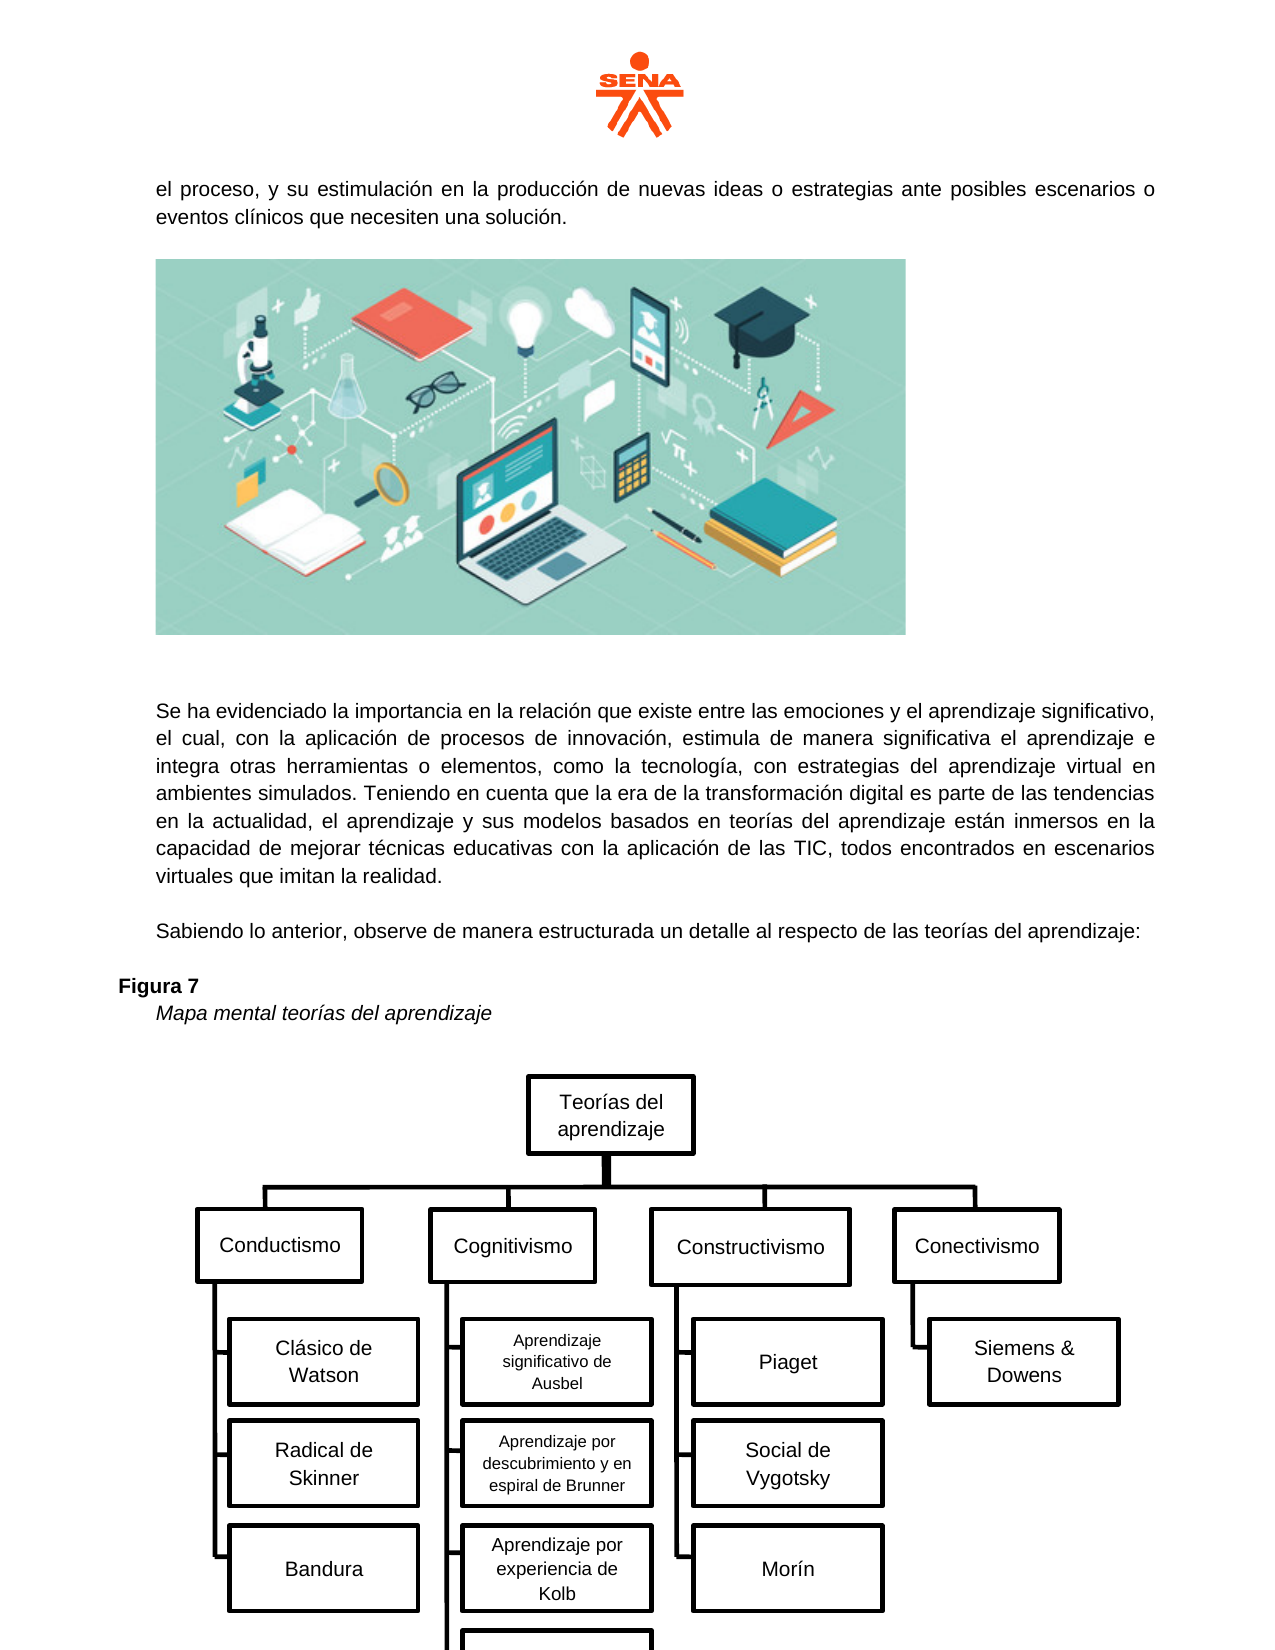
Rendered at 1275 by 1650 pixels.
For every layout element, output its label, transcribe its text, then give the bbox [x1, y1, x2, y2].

text Sabiendo lo anterior, observe de manera estructurada un detalle al respecto de las teorías del aprendizaje: [156, 918, 1157, 942]
picture [585, 48, 690, 142]
picture [155, 259, 906, 635]
text Mapa mental teorías del aprendizaje [156, 1001, 1157, 1025]
text Se ha evidenciado la importancia en la relación que existe entre las emociones y el aprendizaje significativo, el cual, con la aplicación de procesos de innovación, estimula de manera significativa el aprendizaje e integra otras herramientas o elementos, como la tecnología, con estrategias del aprendizaje virtual en ambientes simulados. Teniendo en cuenta que la era de la transformación digital es parte de las tendencias en la actualidad, el aprendizaje y sus modelos basados en teorías del aprendizaje están inmersos en la capacidad de mejorar técnicas educativas con la aplicación de las TIC, todos encontrados en escenarios virtuales que imitan la realidad. [156, 698, 1157, 887]
text Figura 7 [118, 973, 1157, 997]
